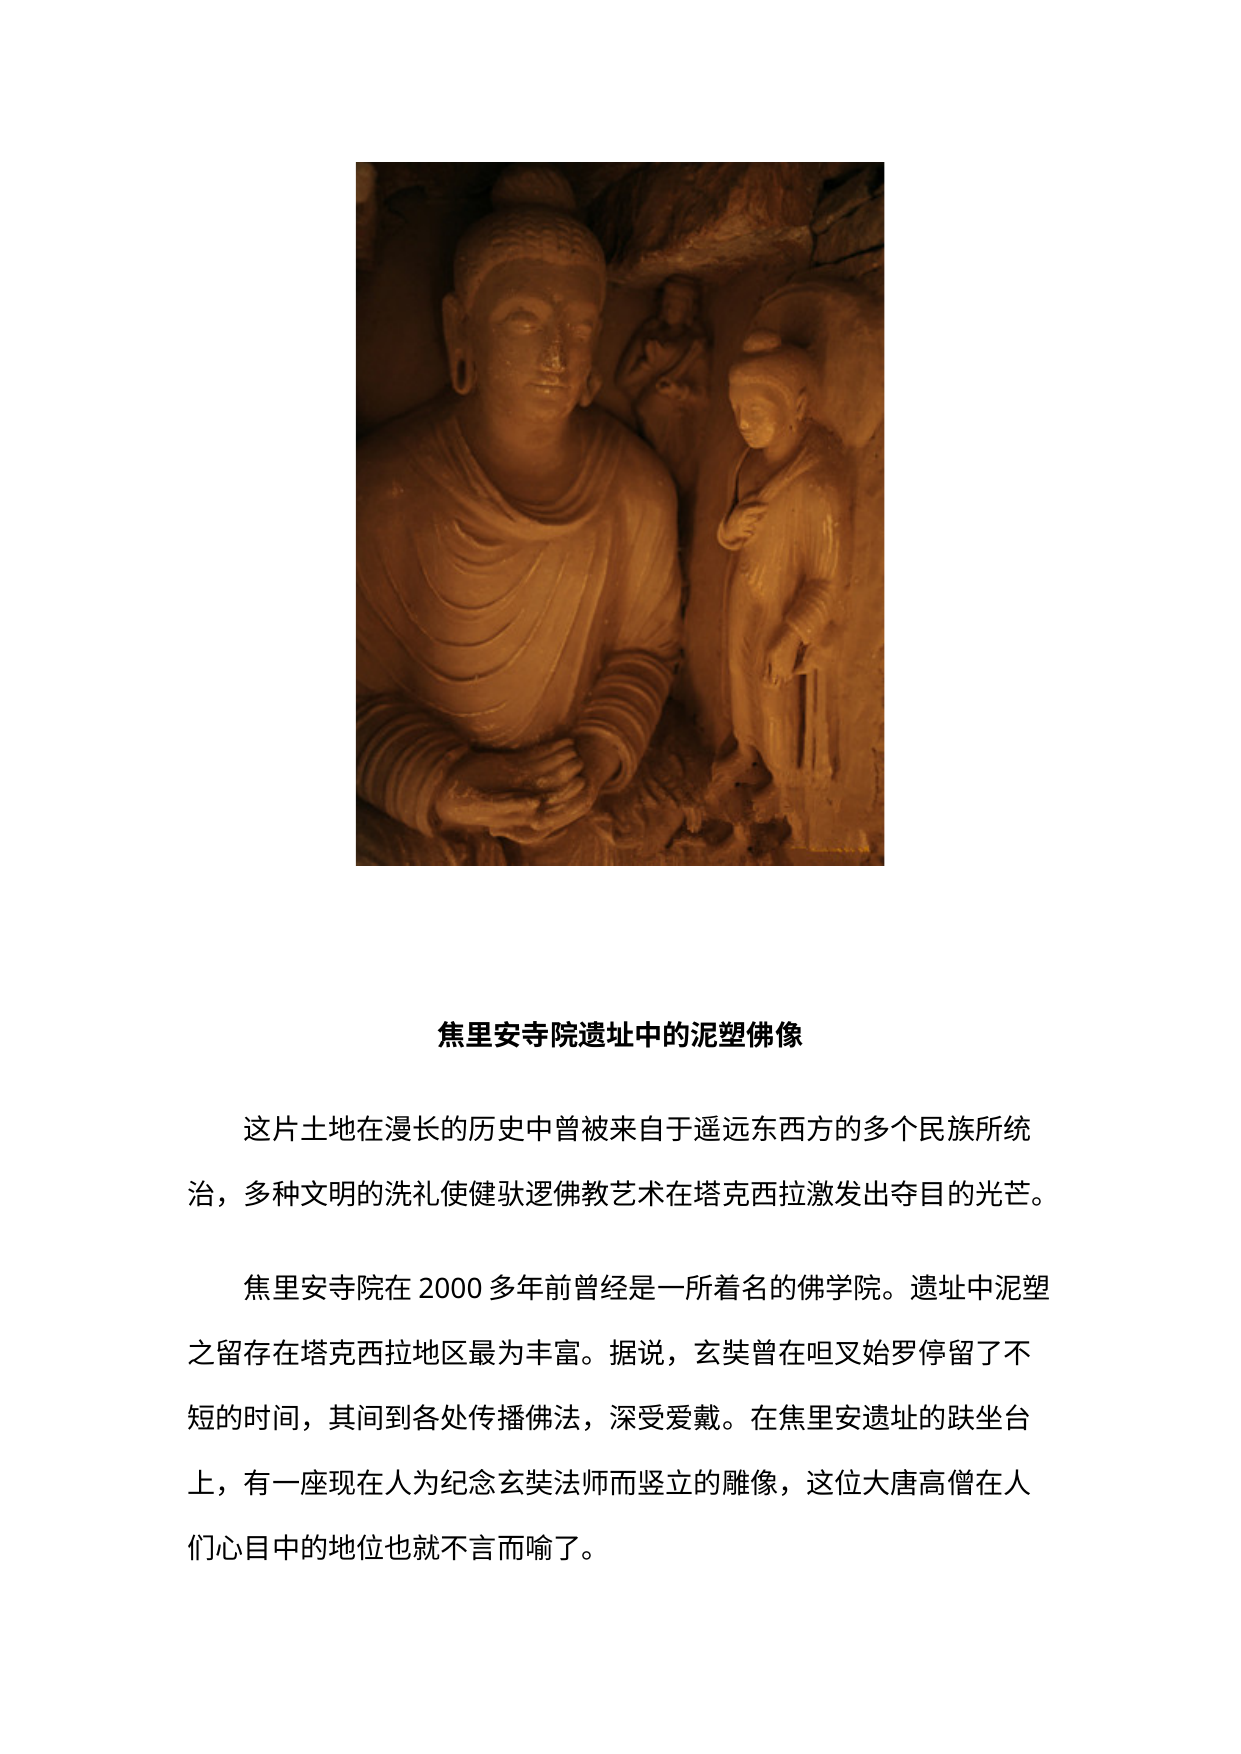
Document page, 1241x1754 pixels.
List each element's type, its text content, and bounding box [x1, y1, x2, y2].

text 这片土地在漫长的历史中曾被来自于遥远东西方的多个民族所统治，多种文明的洗礼使健驮逻佛教艺术在塔克西拉激发出夺目的光芒。 [187, 1094, 1053, 1224]
picture [355, 162, 885, 866]
text 焦里安寺院遗址中的泥塑佛像 [187, 1000, 1053, 1065]
text 焦里安寺院在2000多年前曾经是一所着名的佛学院。遗址中泥塑之留存在塔克西拉地区最为丰富。据说，玄奘曾在呾叉始罗停留了不短的时间，其间到各处传播佛法，深受爱戴。在焦里安遗址的趺坐台上，有一座现在人为纪念玄奘法师而竖立的雕像，这位大唐高僧在人们心目中的地位也就不言而喻了。 [187, 1254, 1053, 1579]
